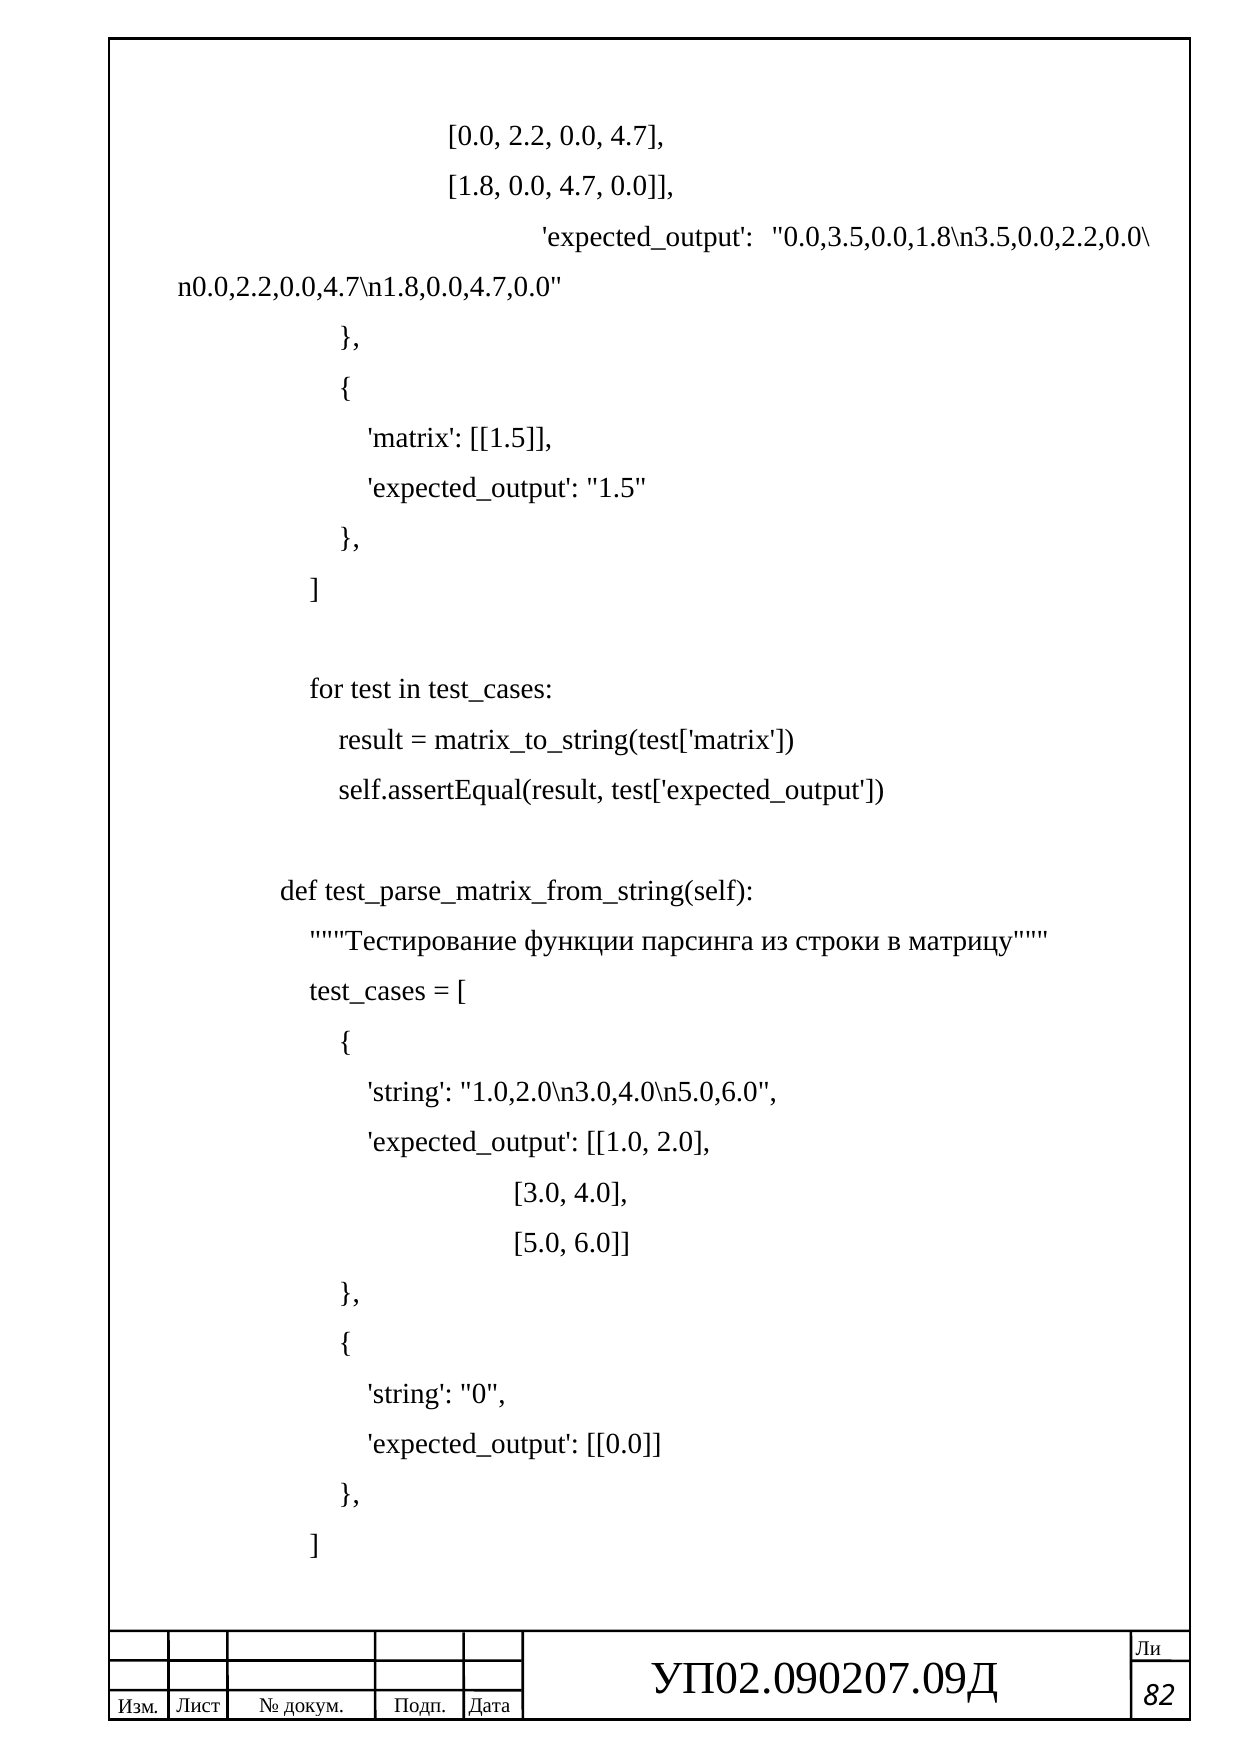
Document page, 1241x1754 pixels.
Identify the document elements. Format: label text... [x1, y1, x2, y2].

text result = matrix_to_string(test['matrix']) [177, 722, 1152, 755]
text """Тестирование функции парсинга из строки в матрицу""" [177, 923, 1152, 957]
text 'expected_output': [[1.0, 2.0], [177, 1124, 1152, 1158]
text }, [177, 521, 1152, 554]
text ] [177, 571, 1152, 604]
text [1.8, 0.0, 4.7, 0.0]], [177, 168, 1152, 202]
text test_cases = [ [177, 973, 1152, 1007]
text 'expected_output': "0.0,3.5,0.0,1.8\n3.5,0.0,2.2,0.0\n0.0,2.2,0.0,4.7\n1.8,0.0,4.7,0.0" [177, 219, 1152, 303]
text }, [177, 319, 1152, 353]
text 'expected_output': [[0.0]] [177, 1426, 1152, 1460]
text ] [177, 1527, 1152, 1560]
text 'string': "1.0,2.0\n3.0,4.0\n5.0,6.0", [177, 1074, 1152, 1108]
text [0.0, 2.2, 0.0, 4.7], [177, 118, 1152, 152]
text { [177, 370, 1152, 403]
text { [177, 1326, 1152, 1359]
text def test_parse_matrix_from_string(self): [177, 873, 1152, 906]
text [3.0, 4.0], [177, 1175, 1152, 1208]
text 'expected_output': "1.5" [177, 470, 1152, 504]
text { [177, 1024, 1152, 1057]
text [5.0, 6.0]] [177, 1225, 1152, 1258]
text self.assertEqual(result, test['expected_output']) [177, 772, 1152, 806]
text 'string': "0", [177, 1376, 1152, 1409]
text 'matrix': [[1.5]], [177, 420, 1152, 453]
text }, [177, 1477, 1152, 1510]
text }, [177, 1275, 1152, 1309]
text for test in test_cases: [177, 672, 1152, 705]
